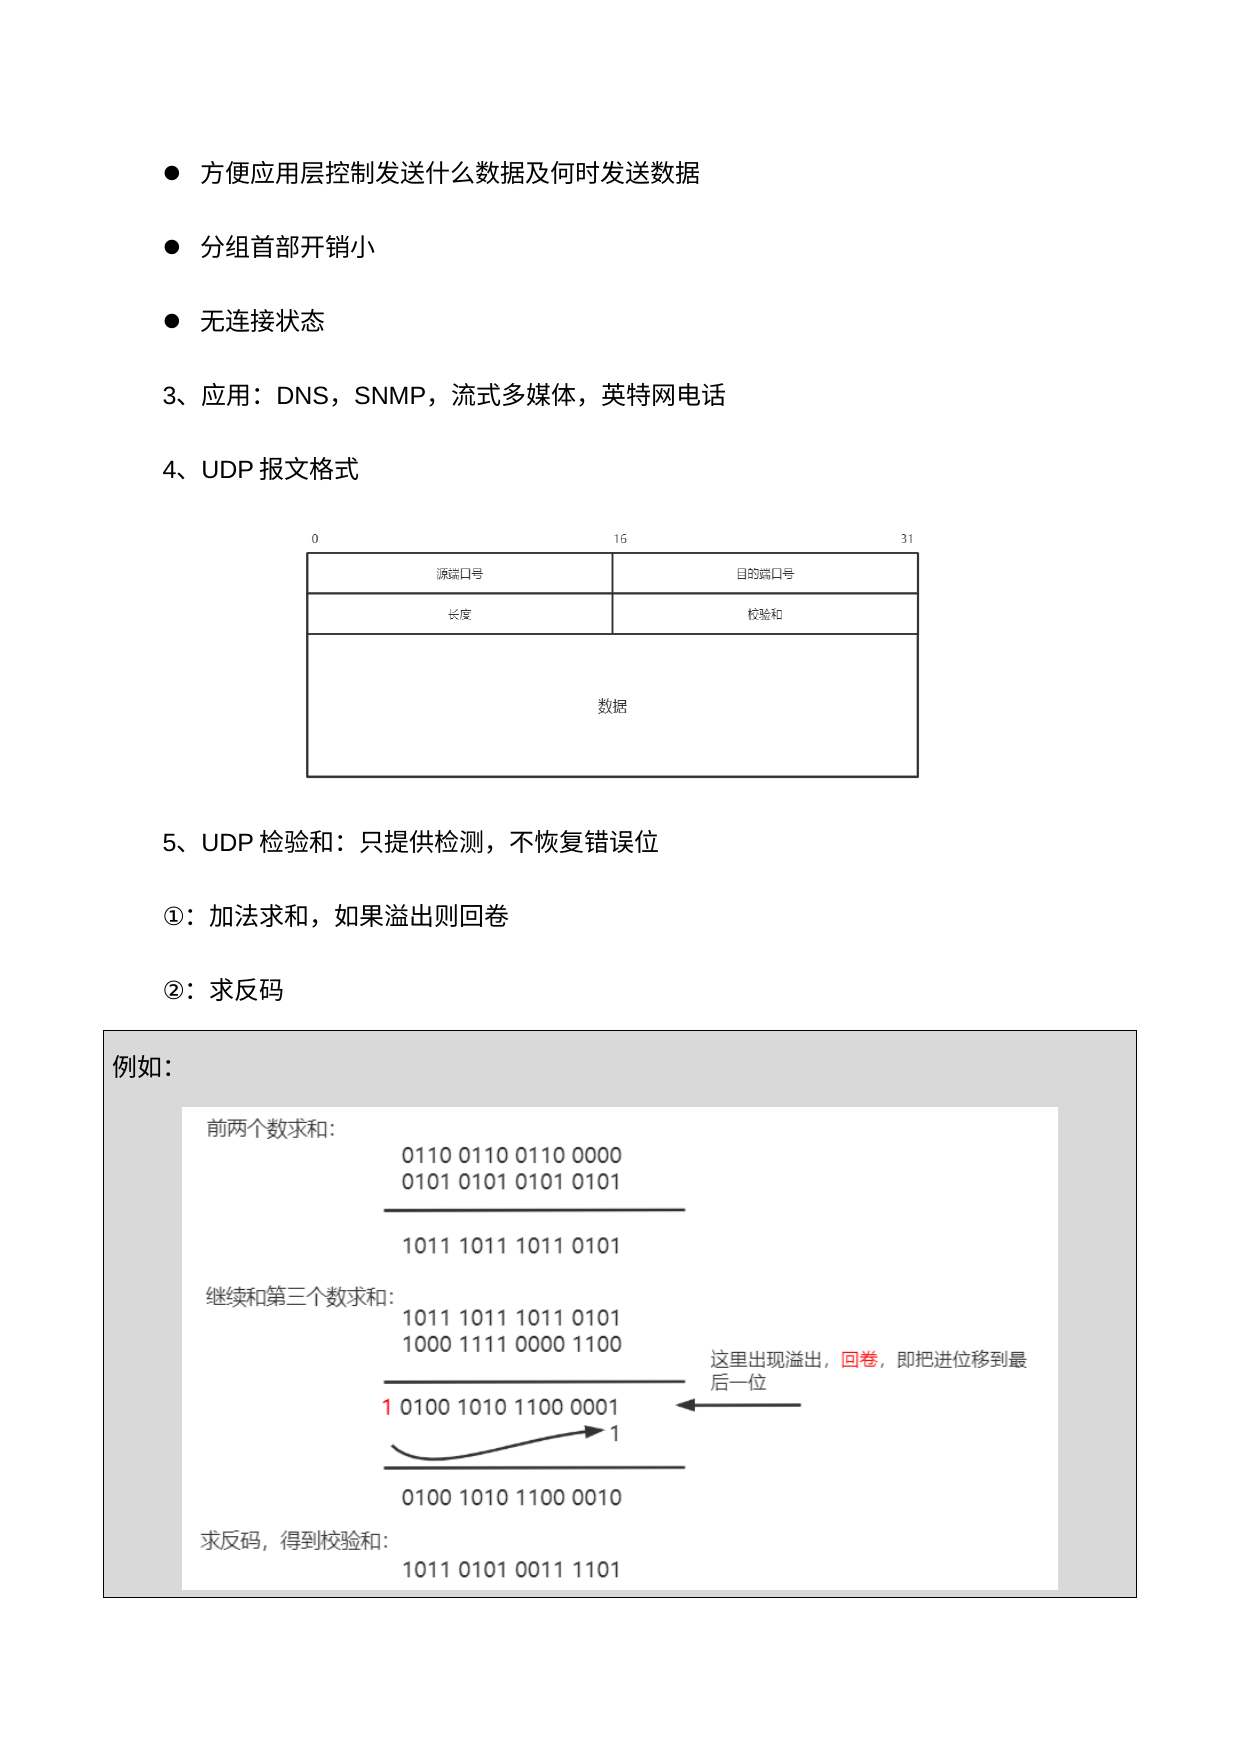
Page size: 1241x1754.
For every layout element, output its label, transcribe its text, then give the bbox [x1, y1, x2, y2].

picture [112, 513, 1128, 797]
text 4、UDP报文格式 [112, 435, 1128, 500]
text 3、应用：DNS，SNMP，流式多媒体，英特网电话 [112, 361, 1128, 426]
text 5、UDP检验和：只提供检测，不恢复错误位 [112, 808, 1128, 873]
picture [182, 1107, 1059, 1590]
text 例如： [104, 1031, 1136, 1098]
text ②：求反码 [112, 956, 1128, 1021]
list 方便应用层控制发送什么数据及何时发送数据 [112, 139, 1128, 204]
text ①：加法求和，如果溢出则回卷 [112, 882, 1128, 947]
list 分组首部开销小 [112, 213, 1128, 278]
list 无连接状态 [112, 287, 1128, 352]
